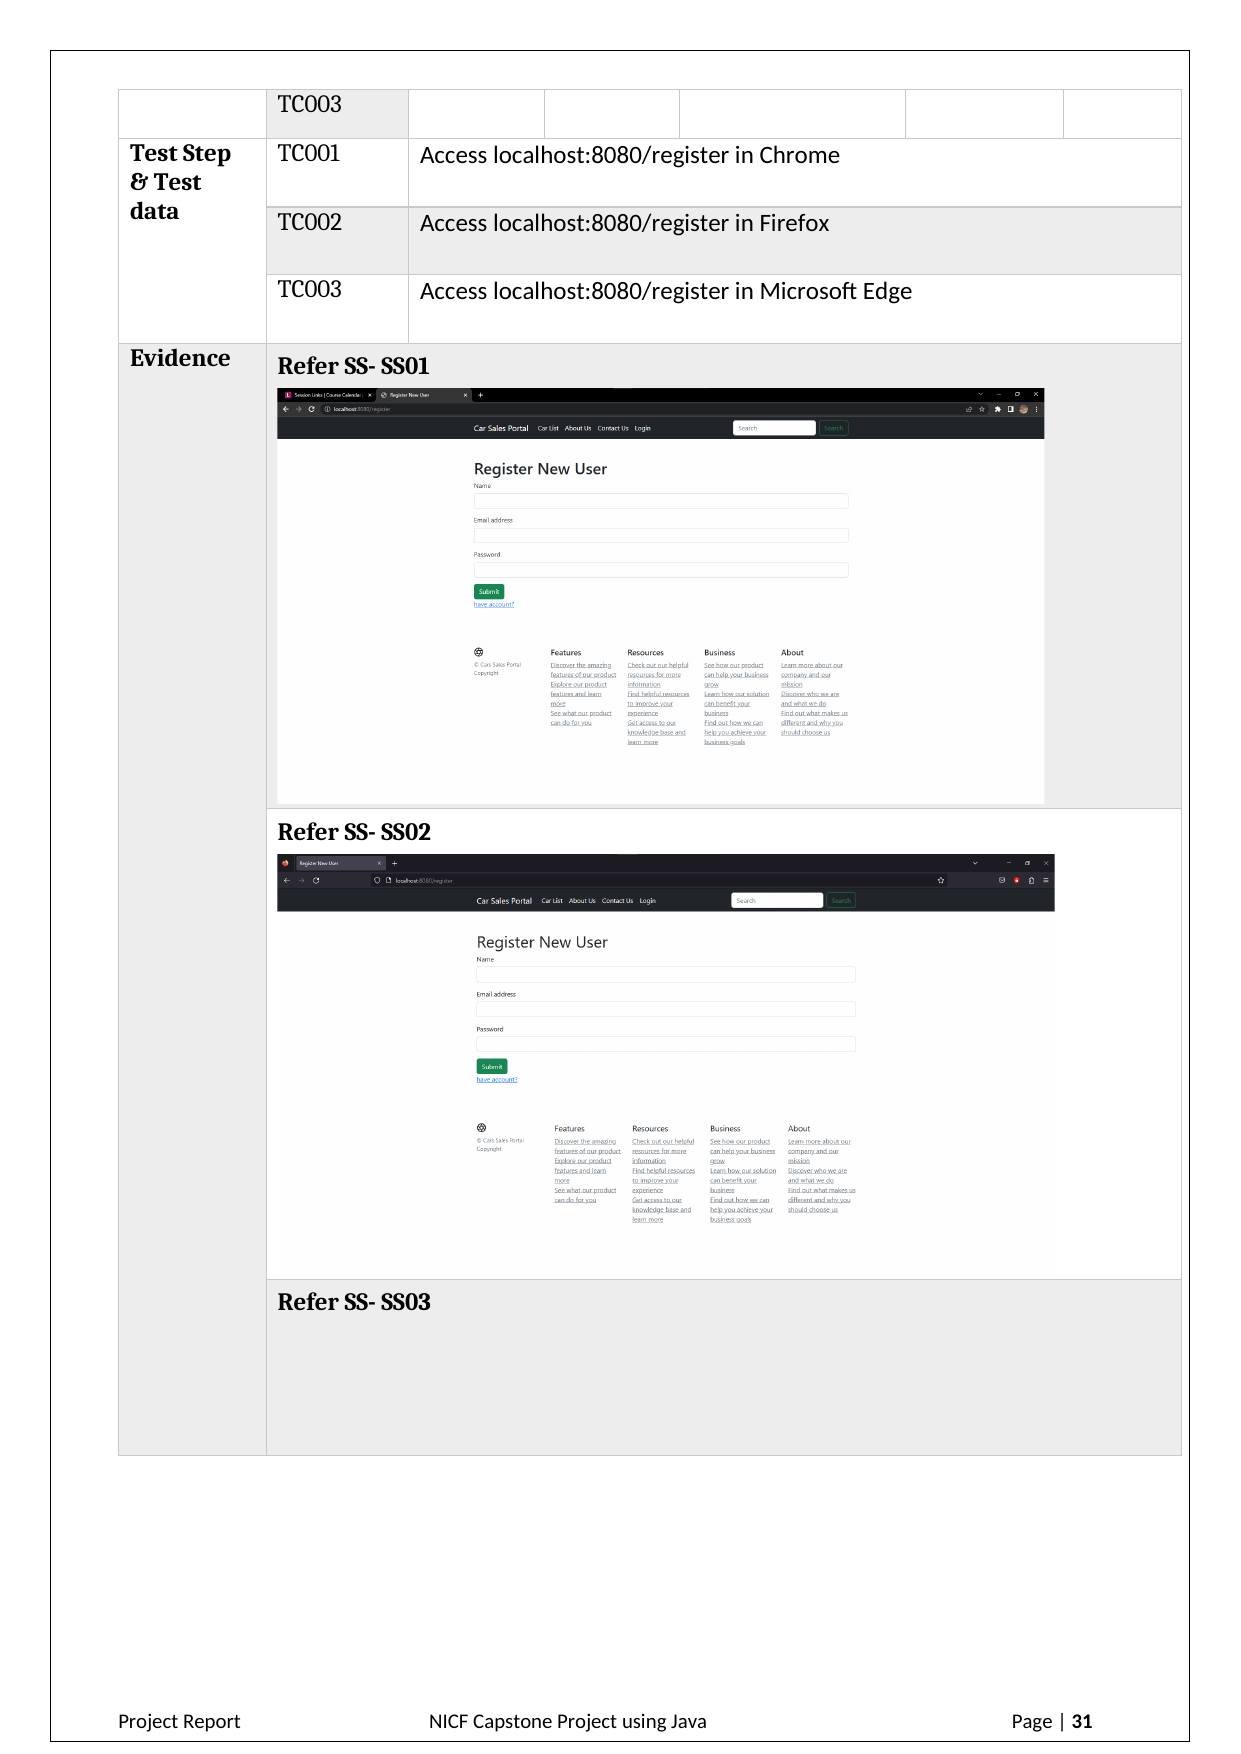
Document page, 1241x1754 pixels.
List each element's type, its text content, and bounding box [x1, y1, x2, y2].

table_cell Refer SS- SS02 [267, 809, 1181, 1278]
table_cell TC001 [267, 139, 408, 206]
table_cell Refer SS- SS03 [267, 1280, 1181, 1455]
table_cell Access localhost:8080/register in Chrome [409, 139, 1181, 206]
table_cell TC003 [267, 275, 408, 342]
picture [277, 388, 1045, 804]
table_cell Access localhost:8080/register in Microsoft Edge [409, 275, 1181, 342]
table_cell TC003 [267, 90, 408, 138]
table_cell Test Step & Test data [119, 139, 266, 342]
picture [277, 854, 1055, 1275]
table_cell TC002 [267, 208, 408, 274]
table_cell Refer SS- SS01 [267, 344, 1181, 808]
table_cell Evidence [119, 344, 266, 1455]
table_cell Access localhost:8080/register in Firefox [409, 208, 1181, 274]
